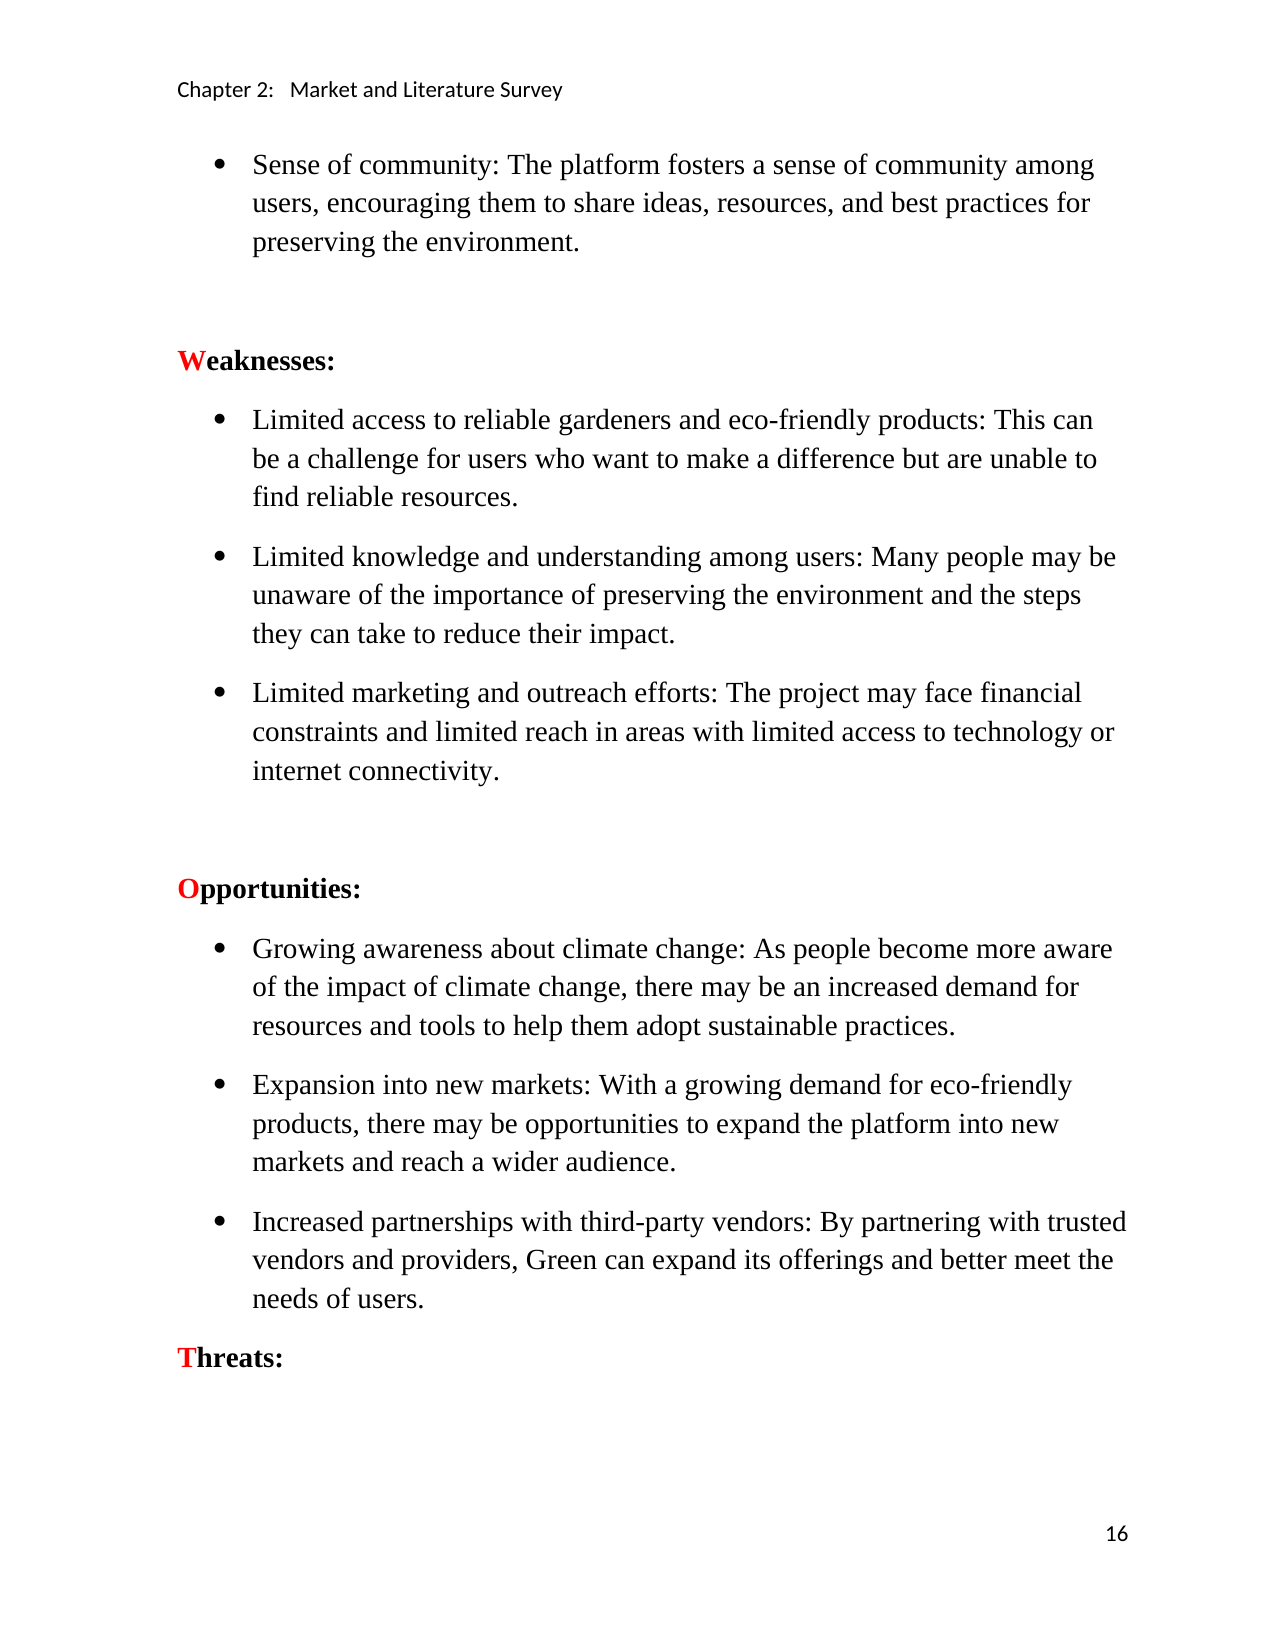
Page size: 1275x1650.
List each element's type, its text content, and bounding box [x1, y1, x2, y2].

list Limited access to reliable gardeners and eco-friendly products: This can be a challenge for users who want to make a difference but are unable to find reliable resources. [214, 402, 1128, 513]
list Growing awareness about climate change: As people become more aware of the impact of climate change, there may be an increased demand for resources and tools to help them adopt sustainable practices. [214, 931, 1128, 1041]
text Threats: [177, 1340, 1128, 1374]
text Weaknesses: [177, 343, 1128, 376]
list Limited marketing and outreach efforts: The project may face financial constraints and limited reach in areas with limited access to technology or internet connectivity. [214, 675, 1128, 786]
list Increased partnerships with third-party vendors: By partnering with trusted vendors and providers, Green can expand its offerings and better meet the needs of users. [214, 1204, 1128, 1314]
list Sense of community: The platform fosters a sense of community among users, encouraging them to share ideas, resources, and best practices for preserving the environment. [214, 147, 1128, 258]
text Opportunities: [177, 871, 1128, 905]
list Limited knowledge and understanding among users: Many people may be unaware of the importance of preserving the environment and the steps they can take to reduce their impact. [214, 539, 1128, 649]
list Expansion into new markets: With a growing demand for eco-friendly products, there may be opportunities to expand the platform into new markets and reach a wider audience. [214, 1067, 1128, 1178]
